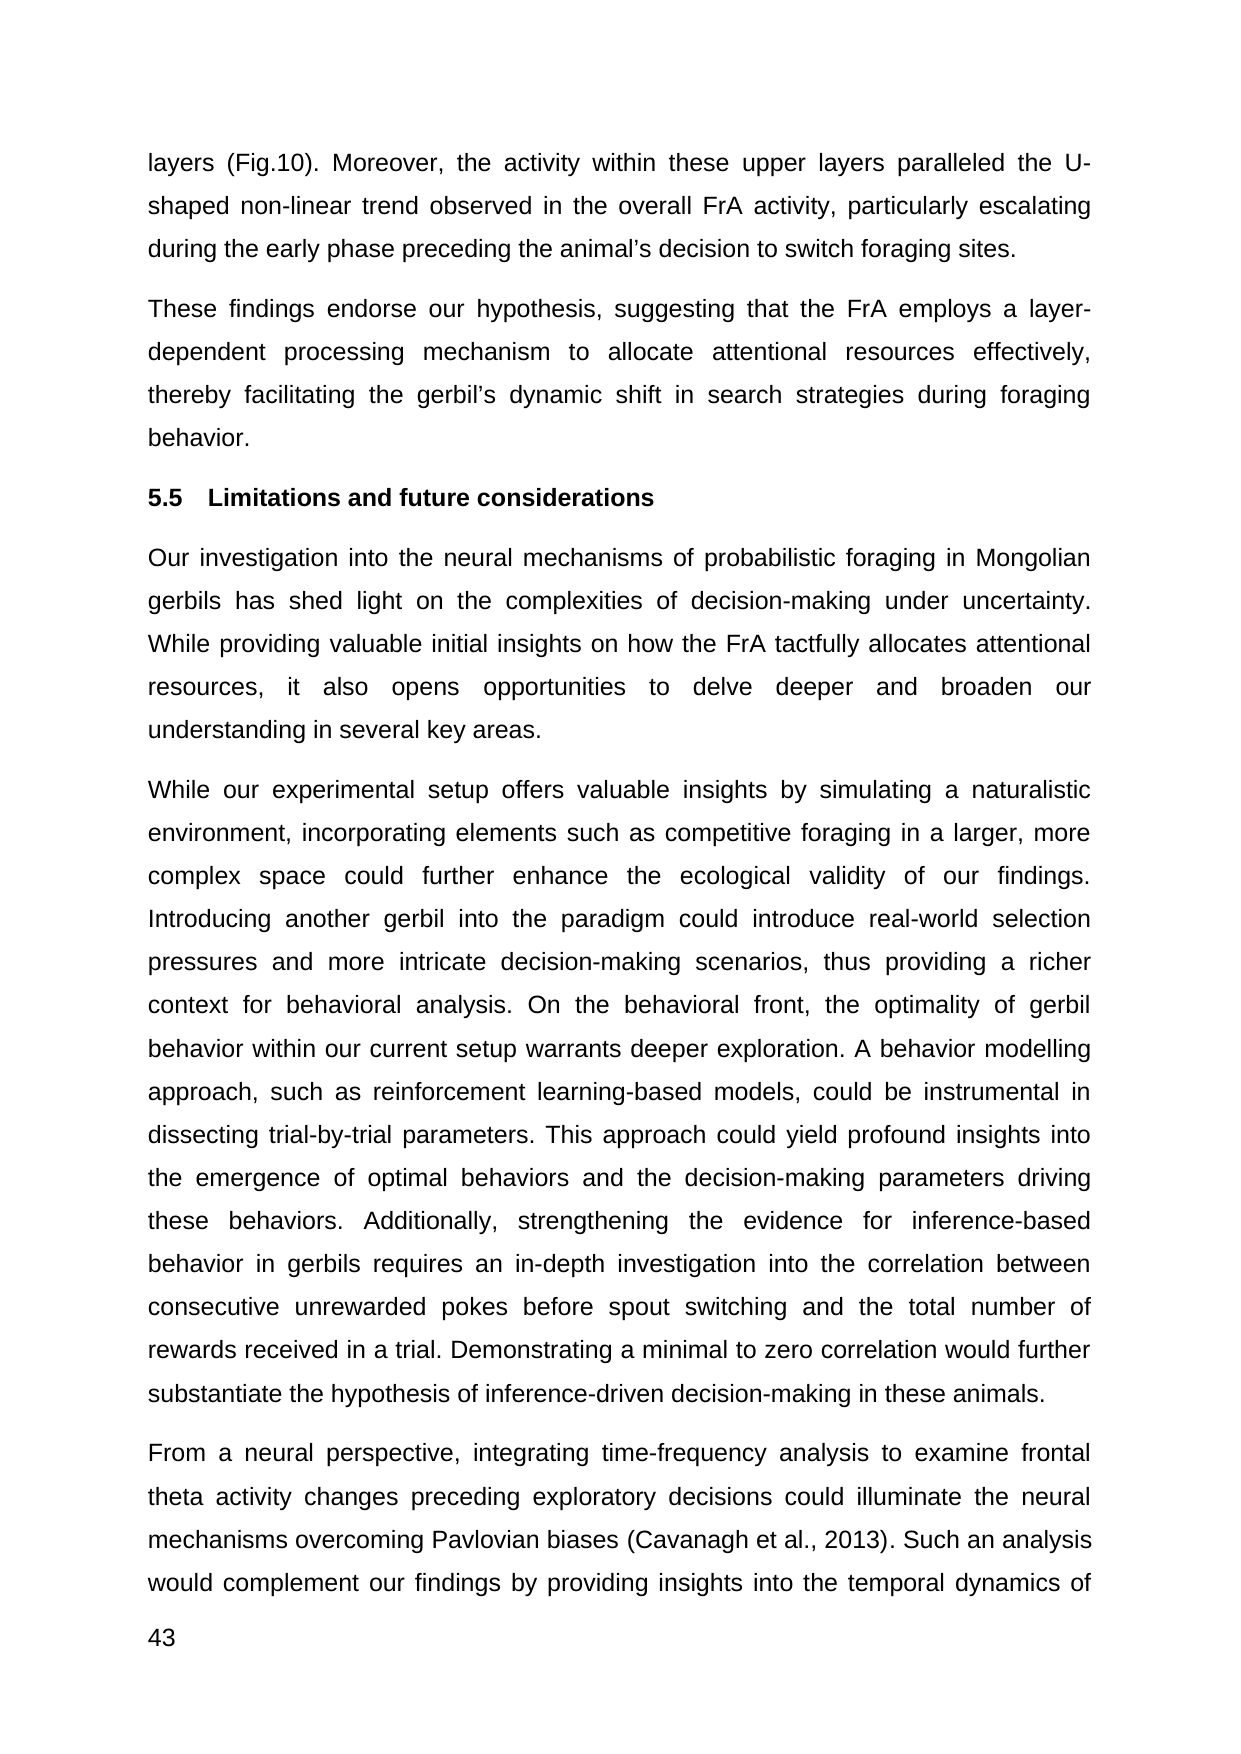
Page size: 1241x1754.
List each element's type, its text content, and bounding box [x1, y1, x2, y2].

text While our experimental setup offers valuable insights by simulating a naturalistic environment, incorporating elements such as competitive foraging in a larger, more complex space could further enhance the ecological validity of our findings. Introducing another gerbil into the paradigm could introduce real-world selection pressures and more intricate decision-making scenarios, thus providing a richer context for behavioral analysis. On the behavioral front, the optimality of gerbil behavior within our current setup warrants deeper exploration. A behavior modelling approach, such as reinforcement learning-based models, could be instrumental in dissecting trial-by-trial parameters. This approach could yield profound insights into the emergence of optimal behaviors and the decision-making parameters driving these behaviors. Additionally, strengthening the evidence for inference-based behavior in gerbils requires an in-depth investigation into the correlation between consecutive unrewarded pokes before spout switching and the total number of rewards received in a trial. Demonstrating a minimal to zero correlation would further substantiate the hypothesis of inference-driven decision-making in these animals. [148, 775, 1093, 1407]
subtitle Limitations and future considerations [148, 483, 1093, 512]
text These findings endorse our hypothesis, suggesting that the FrA employs a layer-dependent processing mechanism to allocate attentional resources effectively, thereby facilitating the gerbil’s dynamic shift in search strategies during foraging behavior. [148, 294, 1093, 452]
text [148, 1438, 1093, 1597]
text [148, 148, 1093, 263]
text Our investigation into the neural mechanisms of probabilistic foraging in Mongolian gerbils has shed light on the complexities of decision-making under uncertainty. While providing valuable initial insights on how the FrA tactfully allocates attentional resources, it also opens opportunities to delve deeper and broaden our understanding in several key areas. [148, 543, 1093, 744]
